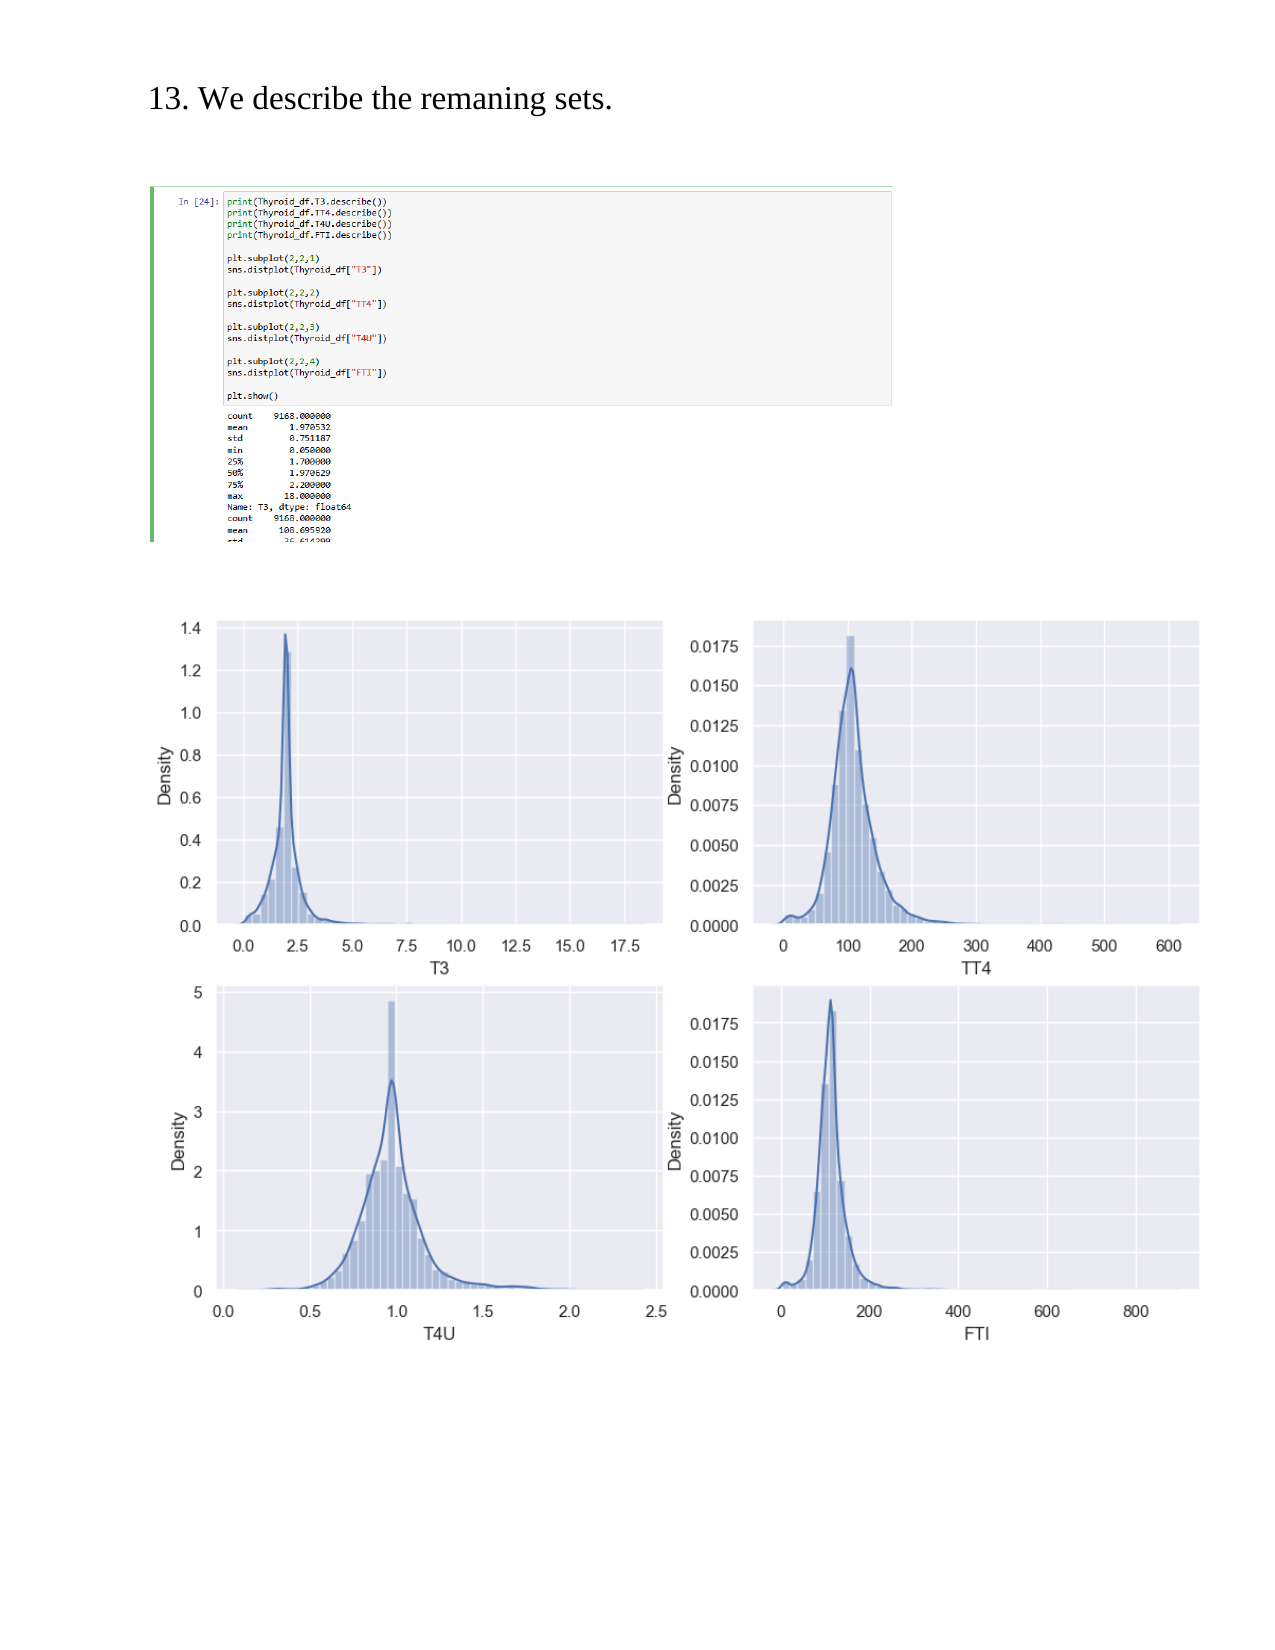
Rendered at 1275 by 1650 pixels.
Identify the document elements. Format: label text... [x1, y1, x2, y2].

picture [147, 186, 893, 542]
text 13. We describe the remaning sets. [148, 78, 1167, 117]
picture [147, 610, 1211, 1353]
